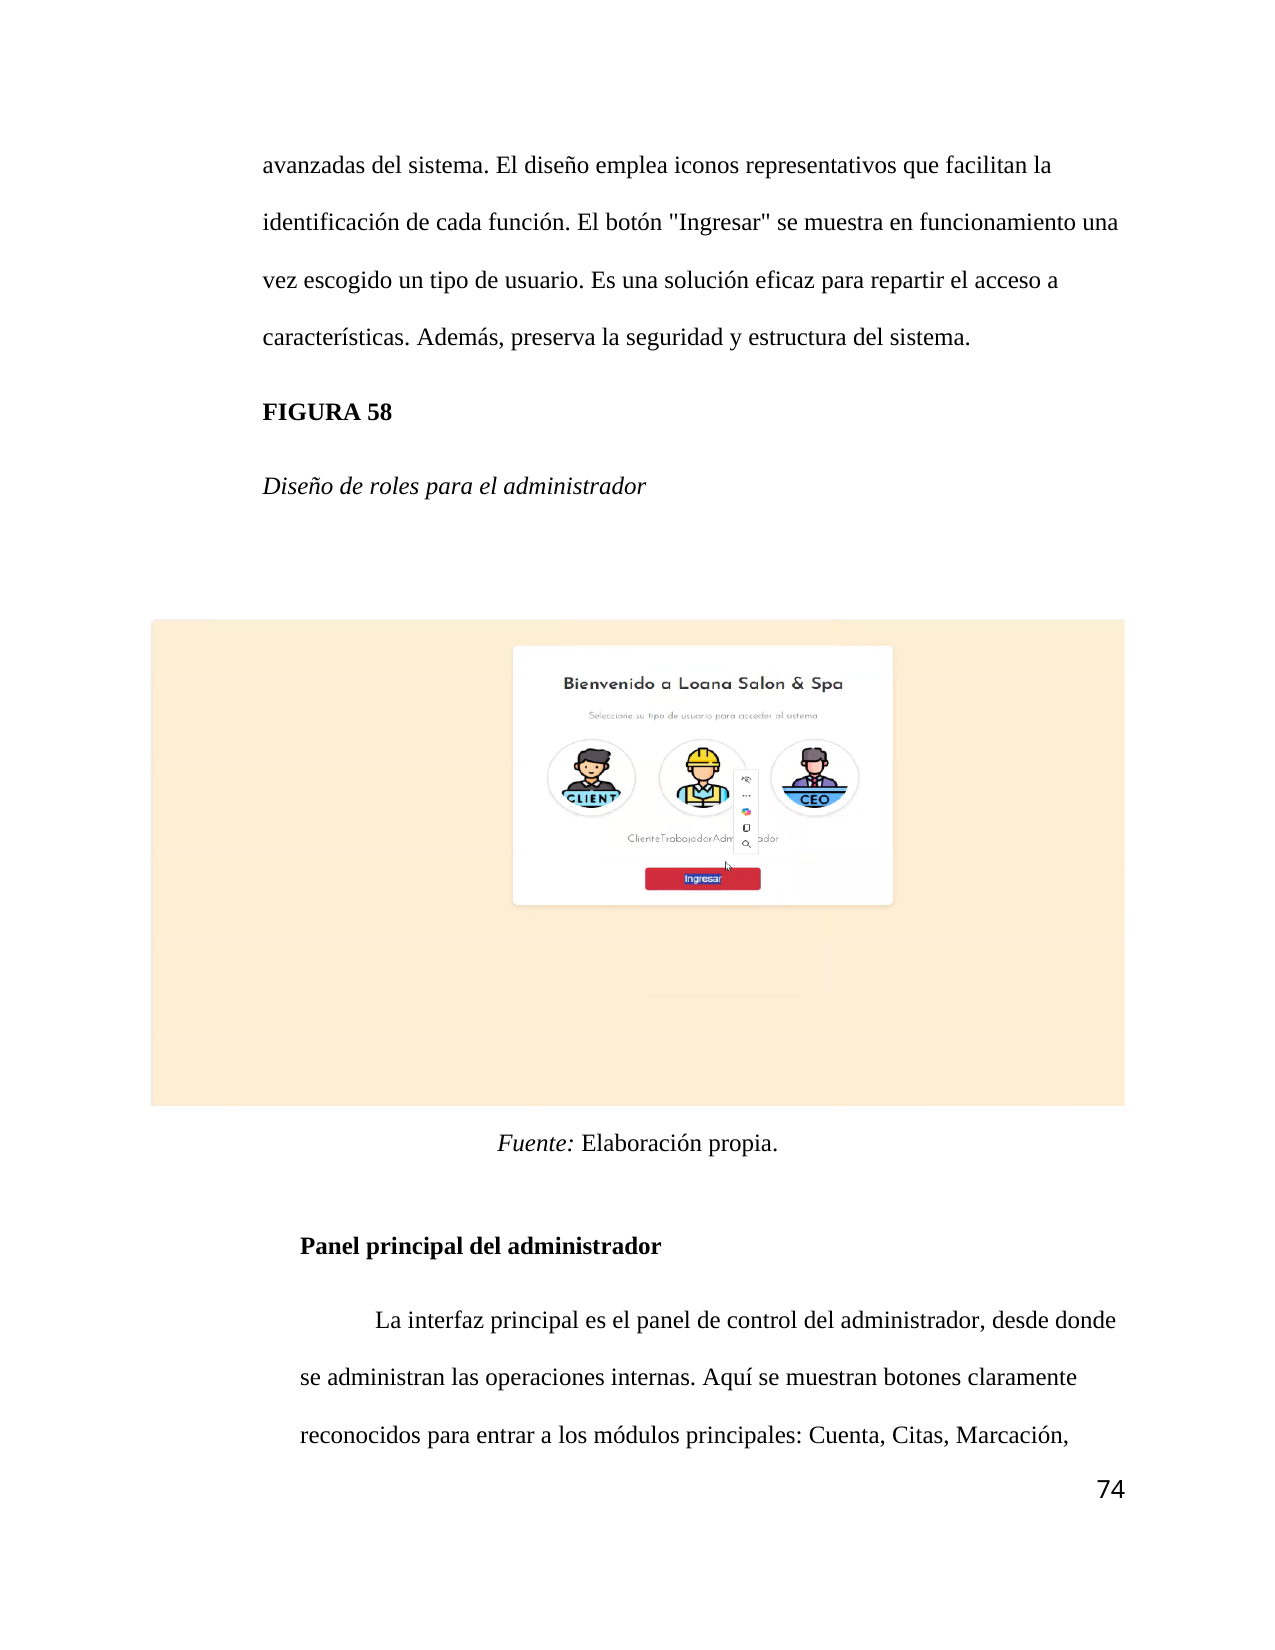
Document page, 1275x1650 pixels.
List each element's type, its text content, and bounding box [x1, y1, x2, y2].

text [300, 1305, 1125, 1449]
text Diseño de roles para el administrador [187, 471, 1125, 499]
text FIGURA 58 [187, 397, 1125, 425]
picture [150, 619, 1125, 1106]
text Fuente: Elaboración propia. [150, 1128, 1125, 1157]
text Panel principal del administrador [225, 1231, 1125, 1259]
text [262, 150, 1125, 351]
